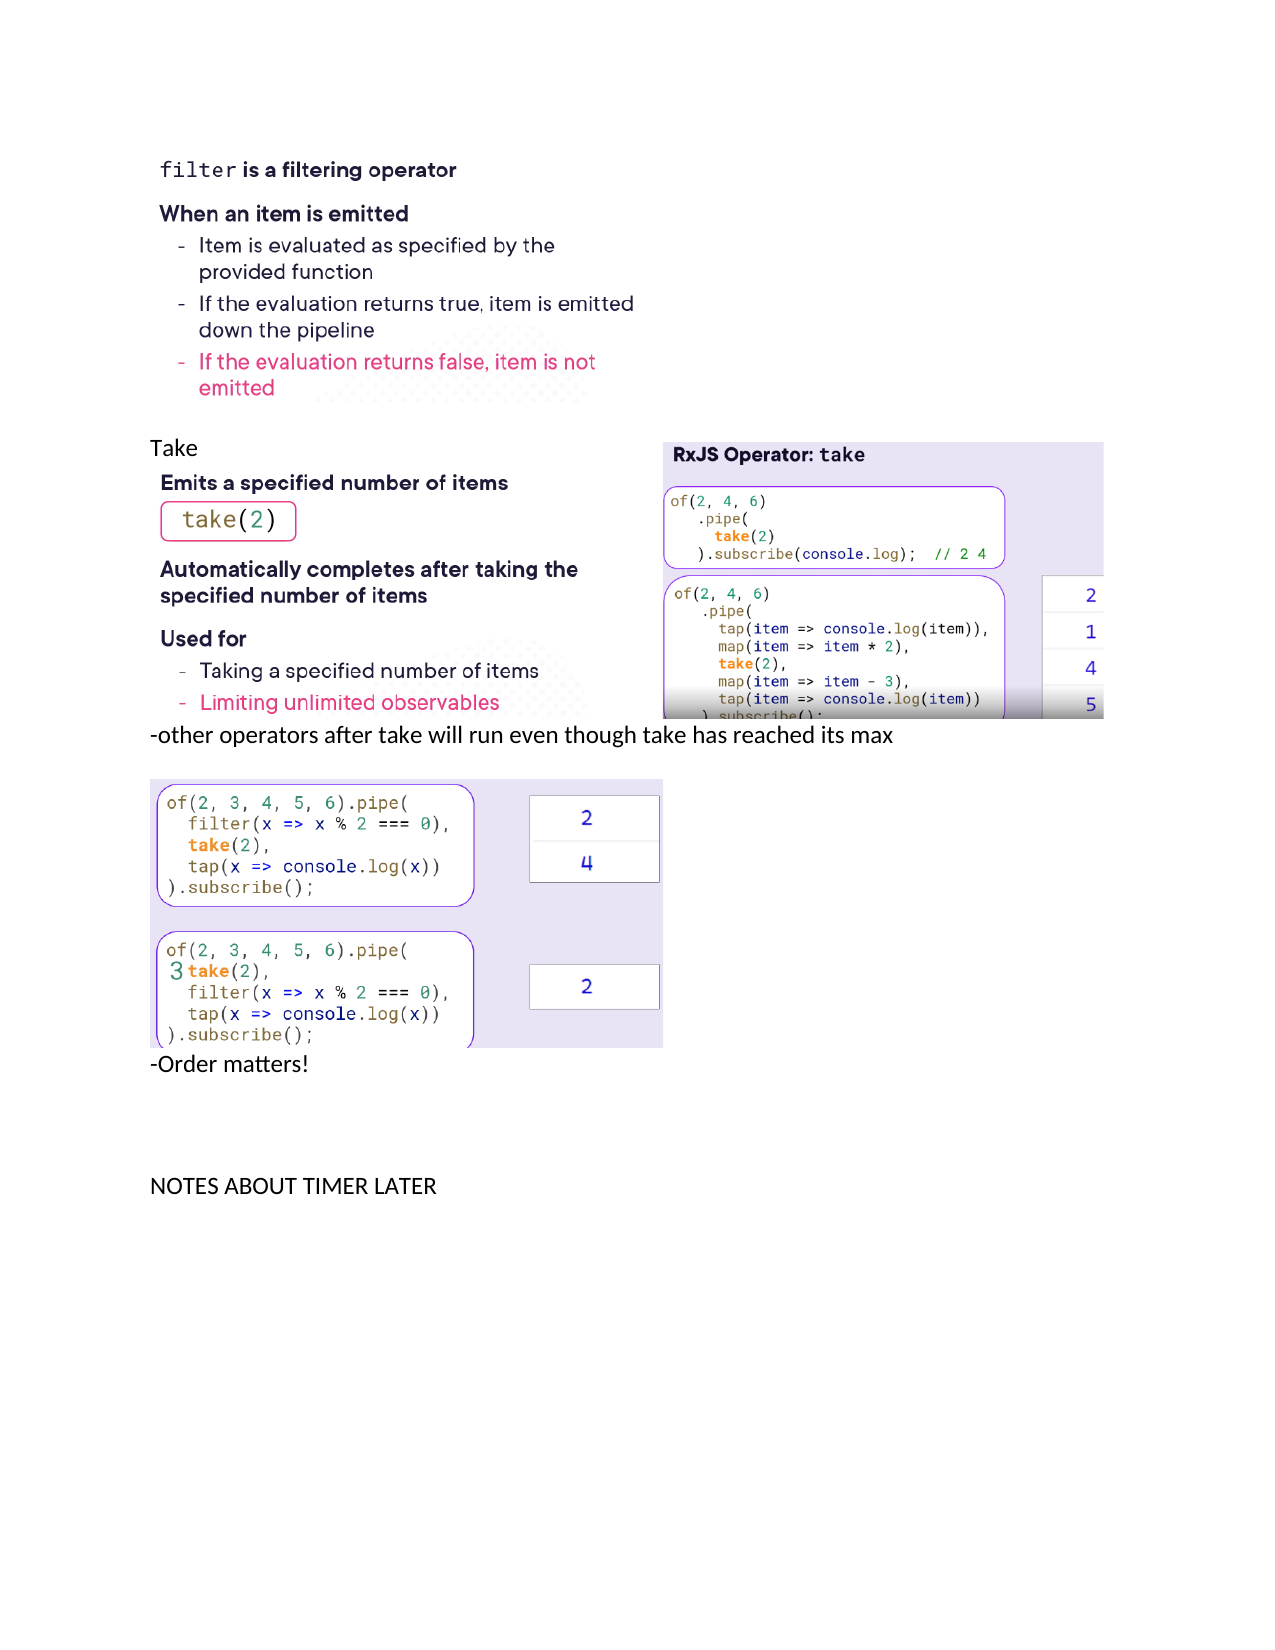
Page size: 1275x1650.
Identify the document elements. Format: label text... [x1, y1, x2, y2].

text Take [150, 432, 1125, 462]
picture [150, 779, 664, 1048]
picture [662, 442, 1104, 719]
text -Order matters! [150, 1048, 1125, 1078]
text -other operators after take will run even though take has reached its max [150, 719, 1125, 749]
text NOTES ABOUT TIMER LATER [150, 1170, 1125, 1200]
picture [150, 462, 598, 719]
picture [150, 150, 636, 402]
